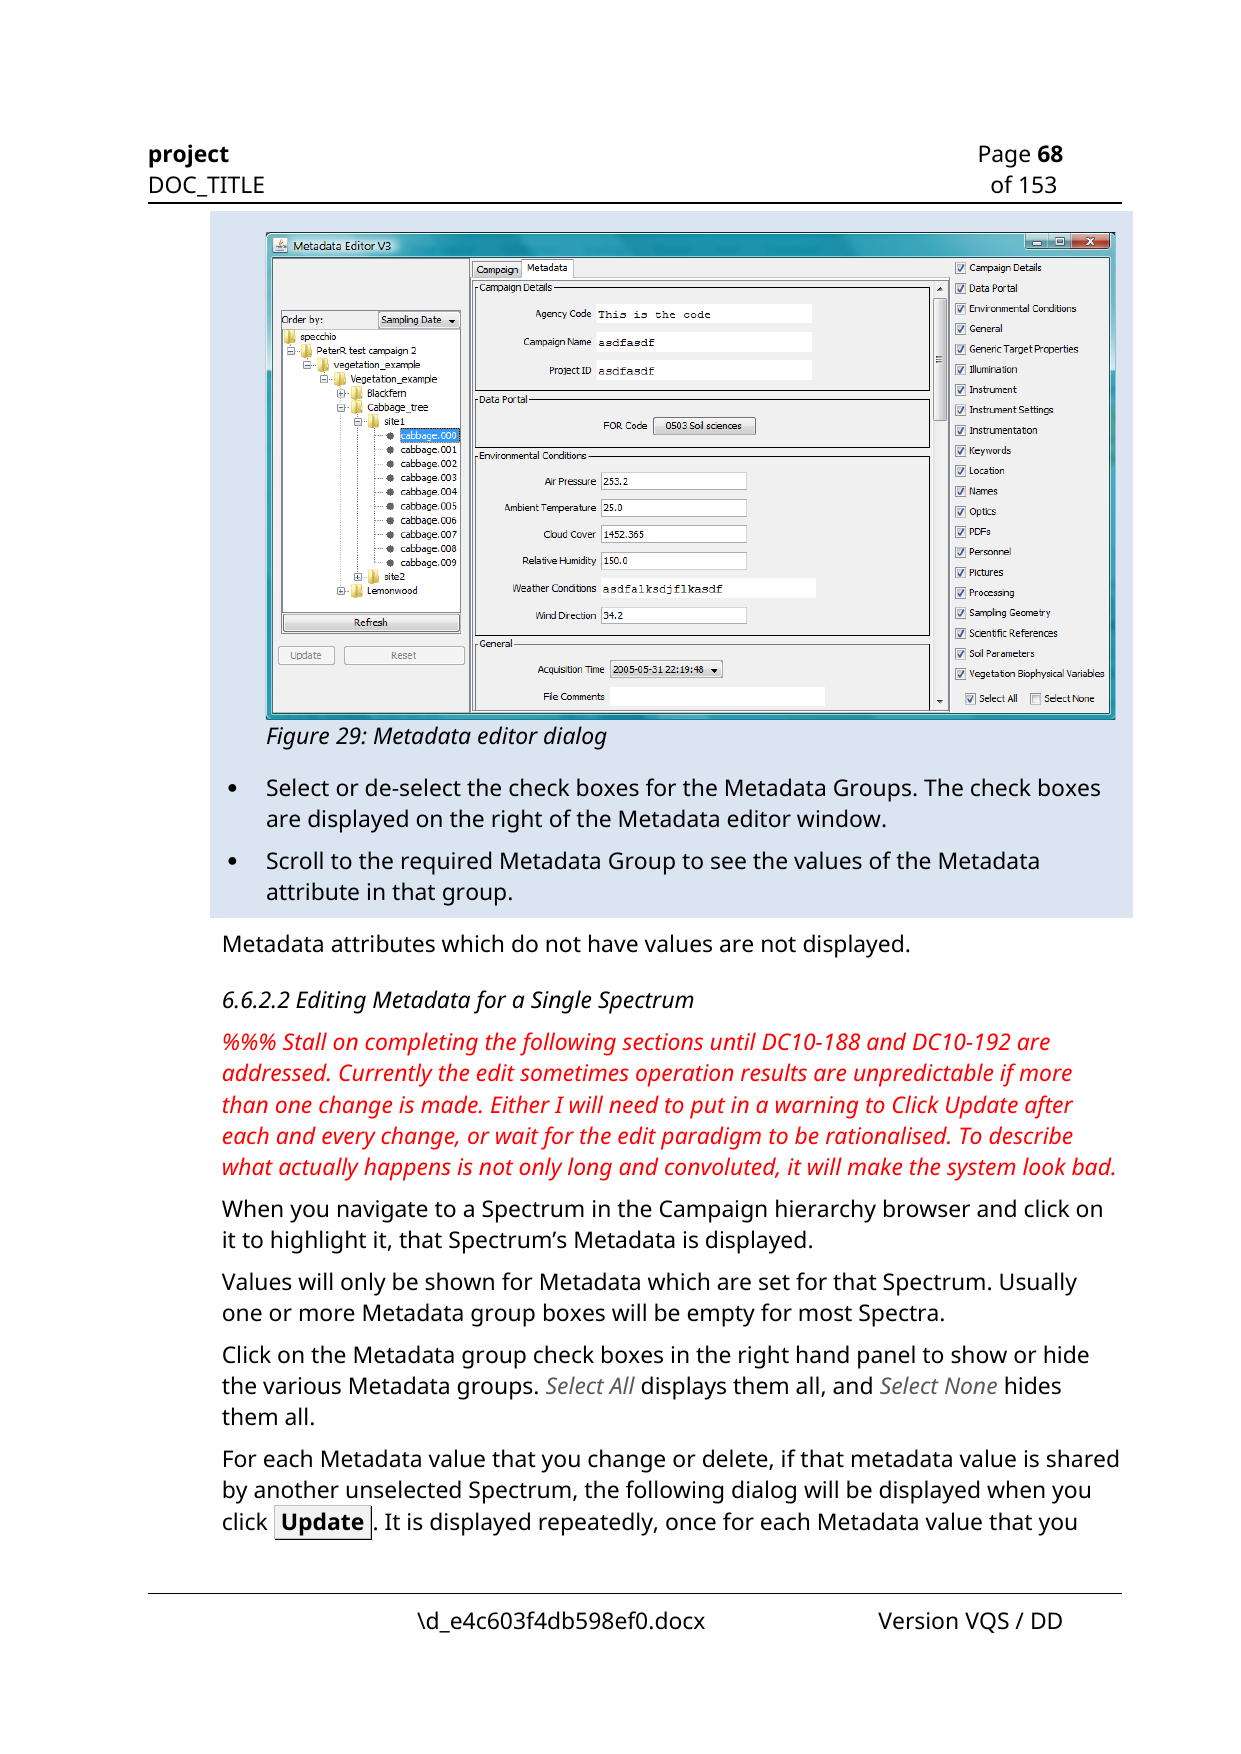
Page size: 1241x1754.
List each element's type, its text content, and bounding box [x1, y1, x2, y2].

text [222, 1443, 1122, 1540]
picture [265, 232, 1116, 720]
text Spectrum in the Campaign on it to highlight it that Spectrum’s Metadata [222, 1193, 1122, 1255]
text Click on the Metadata group check boxes in the right hand panel to show or hide the various Metadata groups. Select All displays them all, and Select None hides them all. [222, 1339, 1122, 1432]
text the [222, 1026, 1122, 1182]
text Values will only be shown for Metadata which are set for that Spectrum. Usually one or more Metadata group boxes will be empty for most Spectra. [222, 1266, 1122, 1328]
table_header 29 [210, 211, 1133, 918]
subtitle Editing Metadata for a Single Spectrum [222, 984, 1122, 1016]
